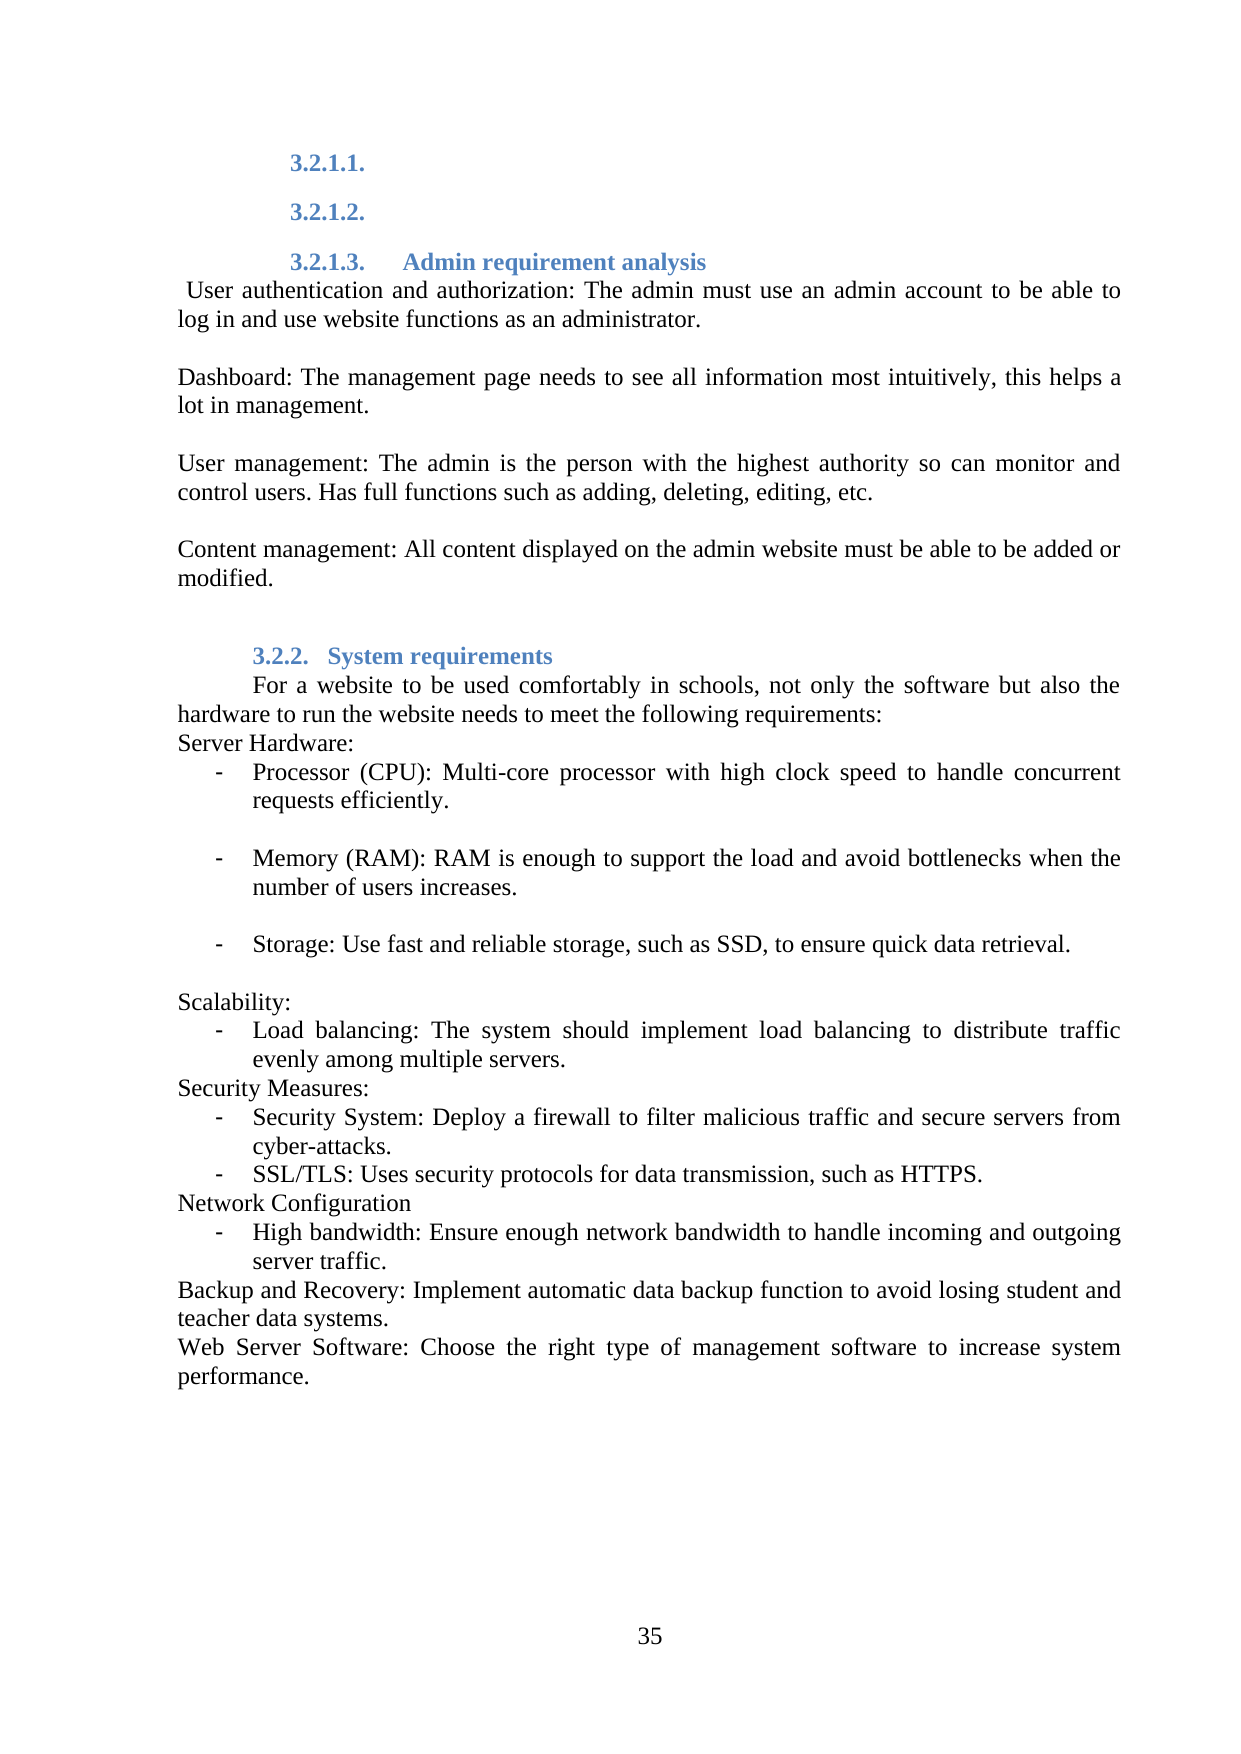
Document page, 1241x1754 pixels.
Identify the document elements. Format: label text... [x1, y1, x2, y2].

text User management: The admin is the person with the highest authority so can monitor and control users. Has full functions such as adding, deleting, editing, etc. [177, 448, 1122, 506]
text Web Server Software: Choose the right type of management software to increase system performance. [177, 1332, 1122, 1390]
text For a website to be used comfortably in schools, not only the software but also the hardware to run the website needs to meet the following requirements: [177, 670, 1122, 728]
text Scalability: [177, 987, 1122, 1016]
list High bandwidth: Ensure enough network bandwidth to handle incoming and outgoing server traffic. [215, 1217, 1122, 1275]
list Processor (CPU): Multi-core processor with high clock speed to handle concurrent requests efficiently. [215, 756, 1122, 814]
text Content management: All content displayed on the admin website must be able to be added or modified. [177, 534, 1122, 592]
text Backup and Recovery: Implement automatic data backup function to avoid losing student and teacher data systems. [177, 1275, 1122, 1332]
list Memory (RAM): RAM is enough to support the load and avoid bottlenecks when the number of users increases. [215, 843, 1122, 900]
subtitle System requirements [252, 641, 1122, 670]
text Network Configuration [177, 1188, 1122, 1217]
text Dashboard: The management page needs to see all information most intuitively, this helps a lot in management. [177, 362, 1122, 419]
text Server Hardware: [177, 728, 1122, 756]
text Security Measures: [177, 1073, 1122, 1102]
text User authentication and authorization: The admin must use an admin account to be able to log in and use website functions as an administrator. [177, 276, 1122, 333]
list SSL/TLS: Uses security protocols for data transmission, such as HTTPS. [215, 1159, 1122, 1188]
list Storage: Use fast and reliable storage, such as SSD, to ensure quick data retrieval. [215, 929, 1122, 958]
list Load balancing: The system should implement load balancing to distribute traffic evenly among multiple servers. [215, 1016, 1122, 1073]
list Security System: Deploy a firewall to filter malicious traffic and secure servers from cyber-attacks. [215, 1102, 1122, 1159]
subtitle Admin requirement analysis [290, 247, 1122, 276]
